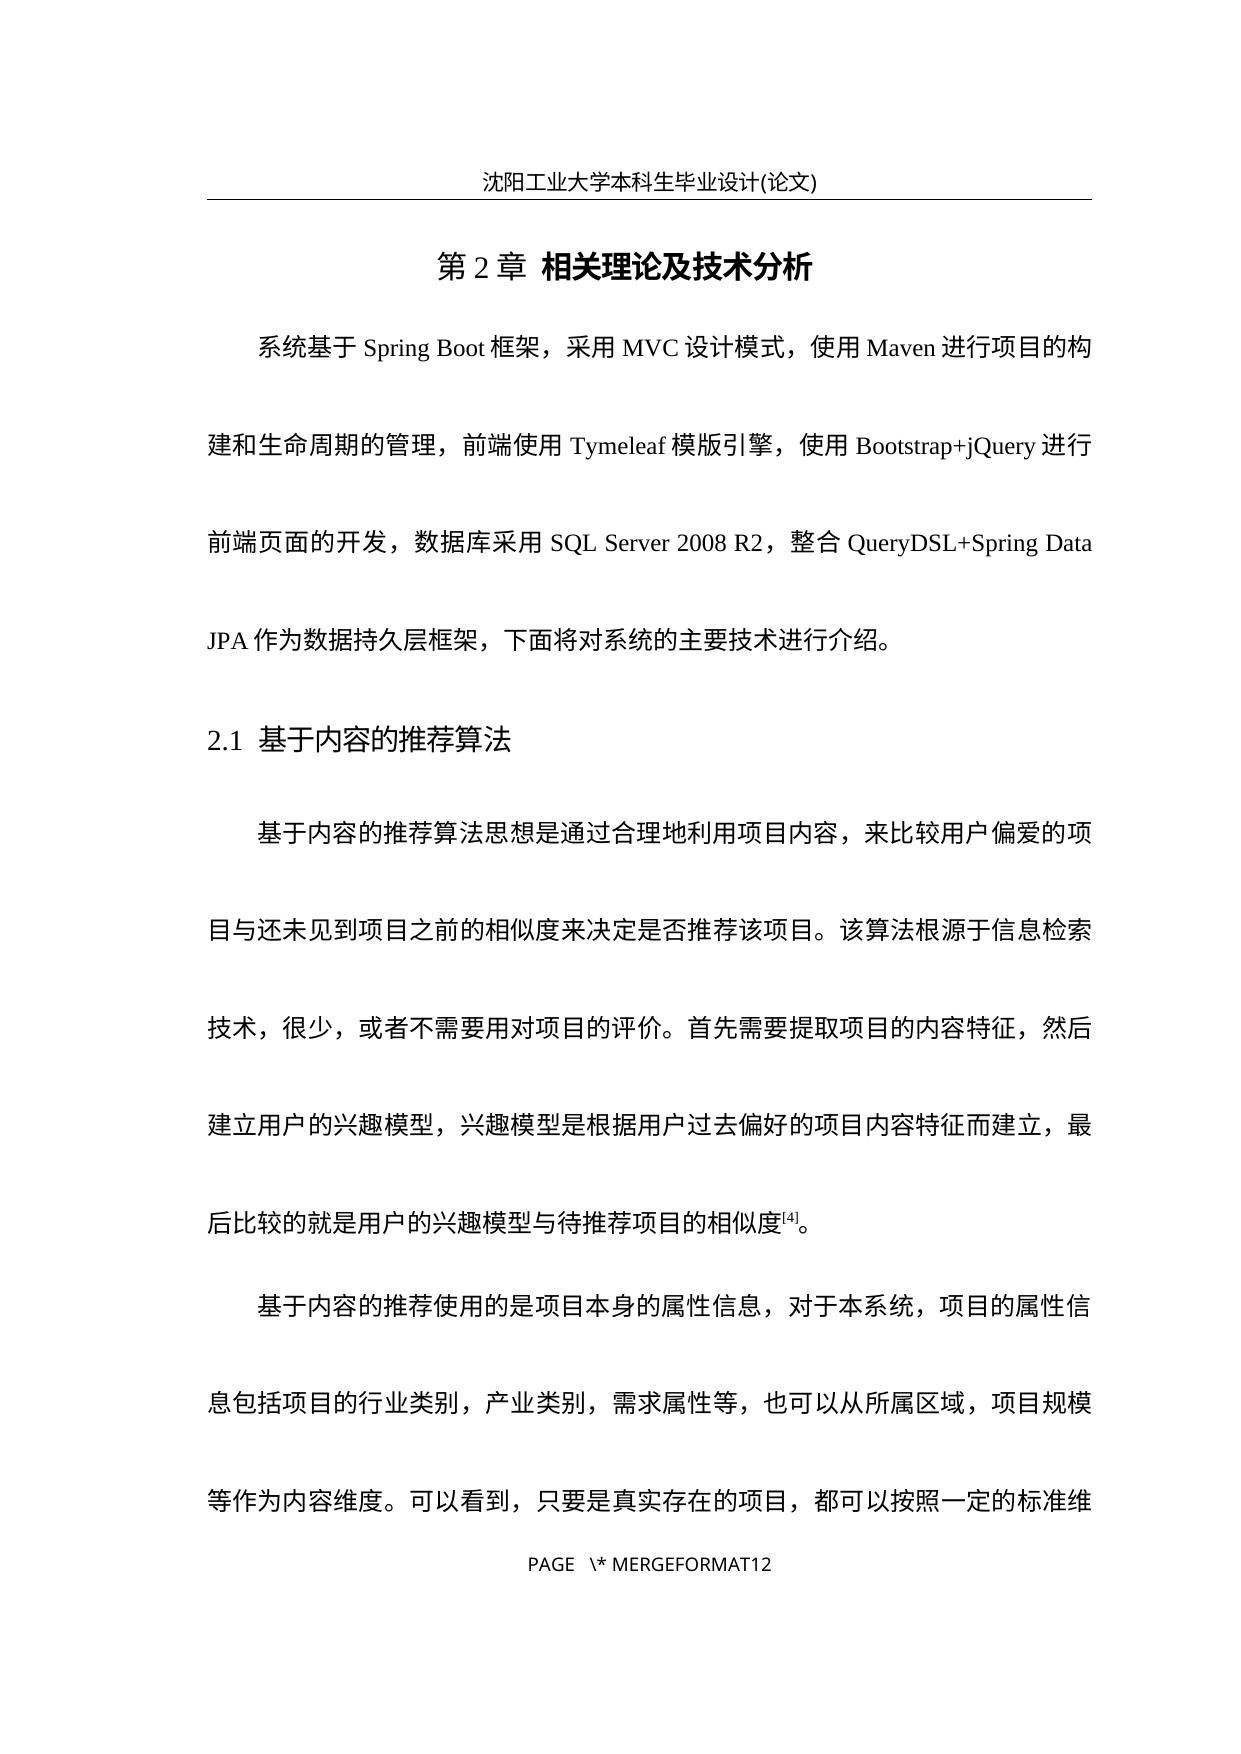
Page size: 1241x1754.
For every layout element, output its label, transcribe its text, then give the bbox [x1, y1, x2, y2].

subtitle 基于内容的推荐算法 [207, 705, 1092, 770]
text 基于内容的推荐算法思想是通过合理地利用项目内容，来比较用户偏爱的项目与还未见到项目之前的相似度来决定是否推荐该项目。该算法根源于信息检索技术，很少，或者不需要用对项目的评价。首先需要提取项目的内容特征，然后建立用户的兴趣模型，兴趣模型是根据用户过去偏好的项目内容特征而建立，最后比较的就是用户的兴趣模型与待推荐项目的相似度[4]。 [207, 799, 1092, 1254]
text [207, 1272, 1092, 1532]
text 相关理论及技术分析 [207, 232, 1092, 297]
text 系统基于Spring Boot框架，采用MVC设计模式，使用Maven进行项目的构建和生命周期的管理，前端使用Tymeleaf模版引擎，使用Bootstrap+jQuery进行前端页面的开发，数据库采用SQL Server 2008 R2，整合QueryDSL+Spring Data JPA作为数据持久层框架，下面将对系统的主要技术进行介绍。 [207, 313, 1092, 671]
